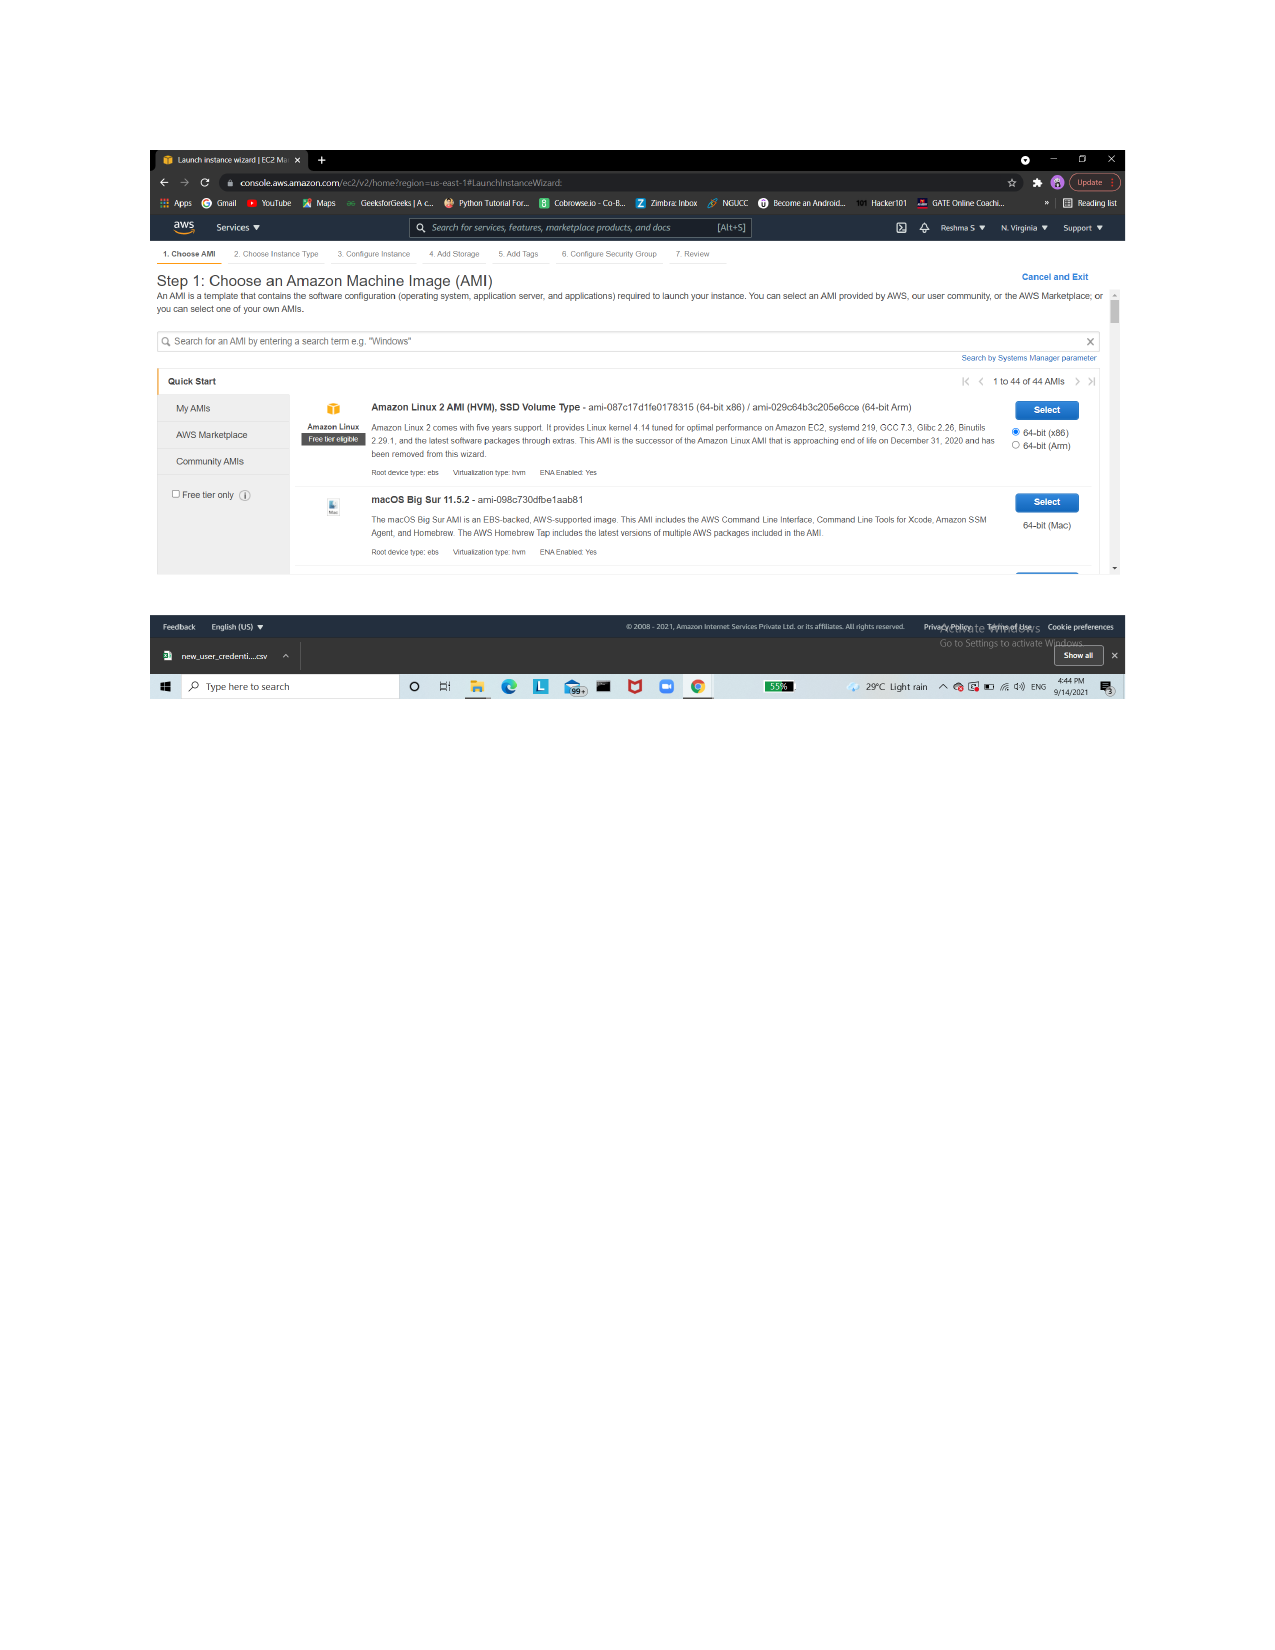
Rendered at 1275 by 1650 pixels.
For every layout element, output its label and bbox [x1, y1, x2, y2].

picture [150, 150, 1125, 699]
